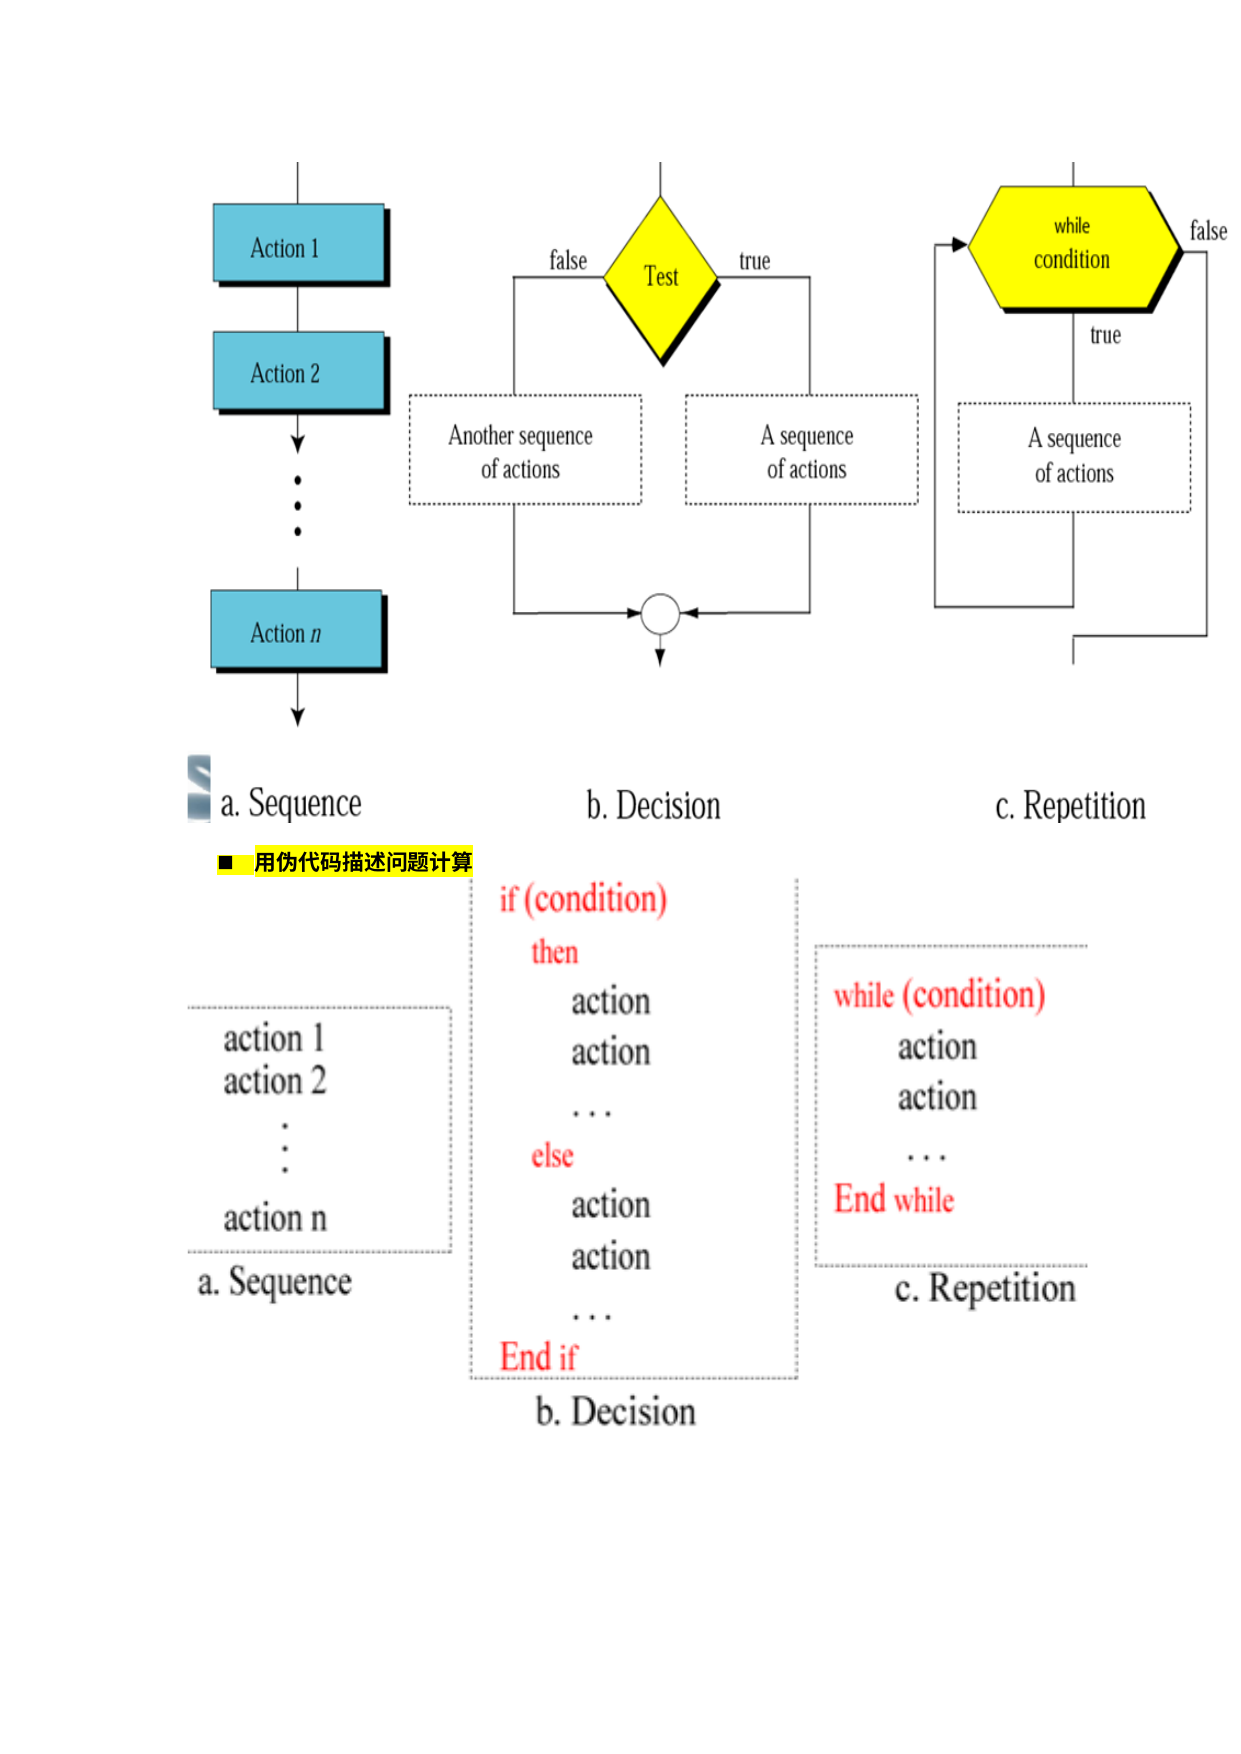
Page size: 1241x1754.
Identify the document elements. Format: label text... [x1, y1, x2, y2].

picture [187, 162, 1233, 823]
picture [187, 877, 1088, 1432]
list 用伪代码描述问题计算 [217, 844, 1053, 877]
